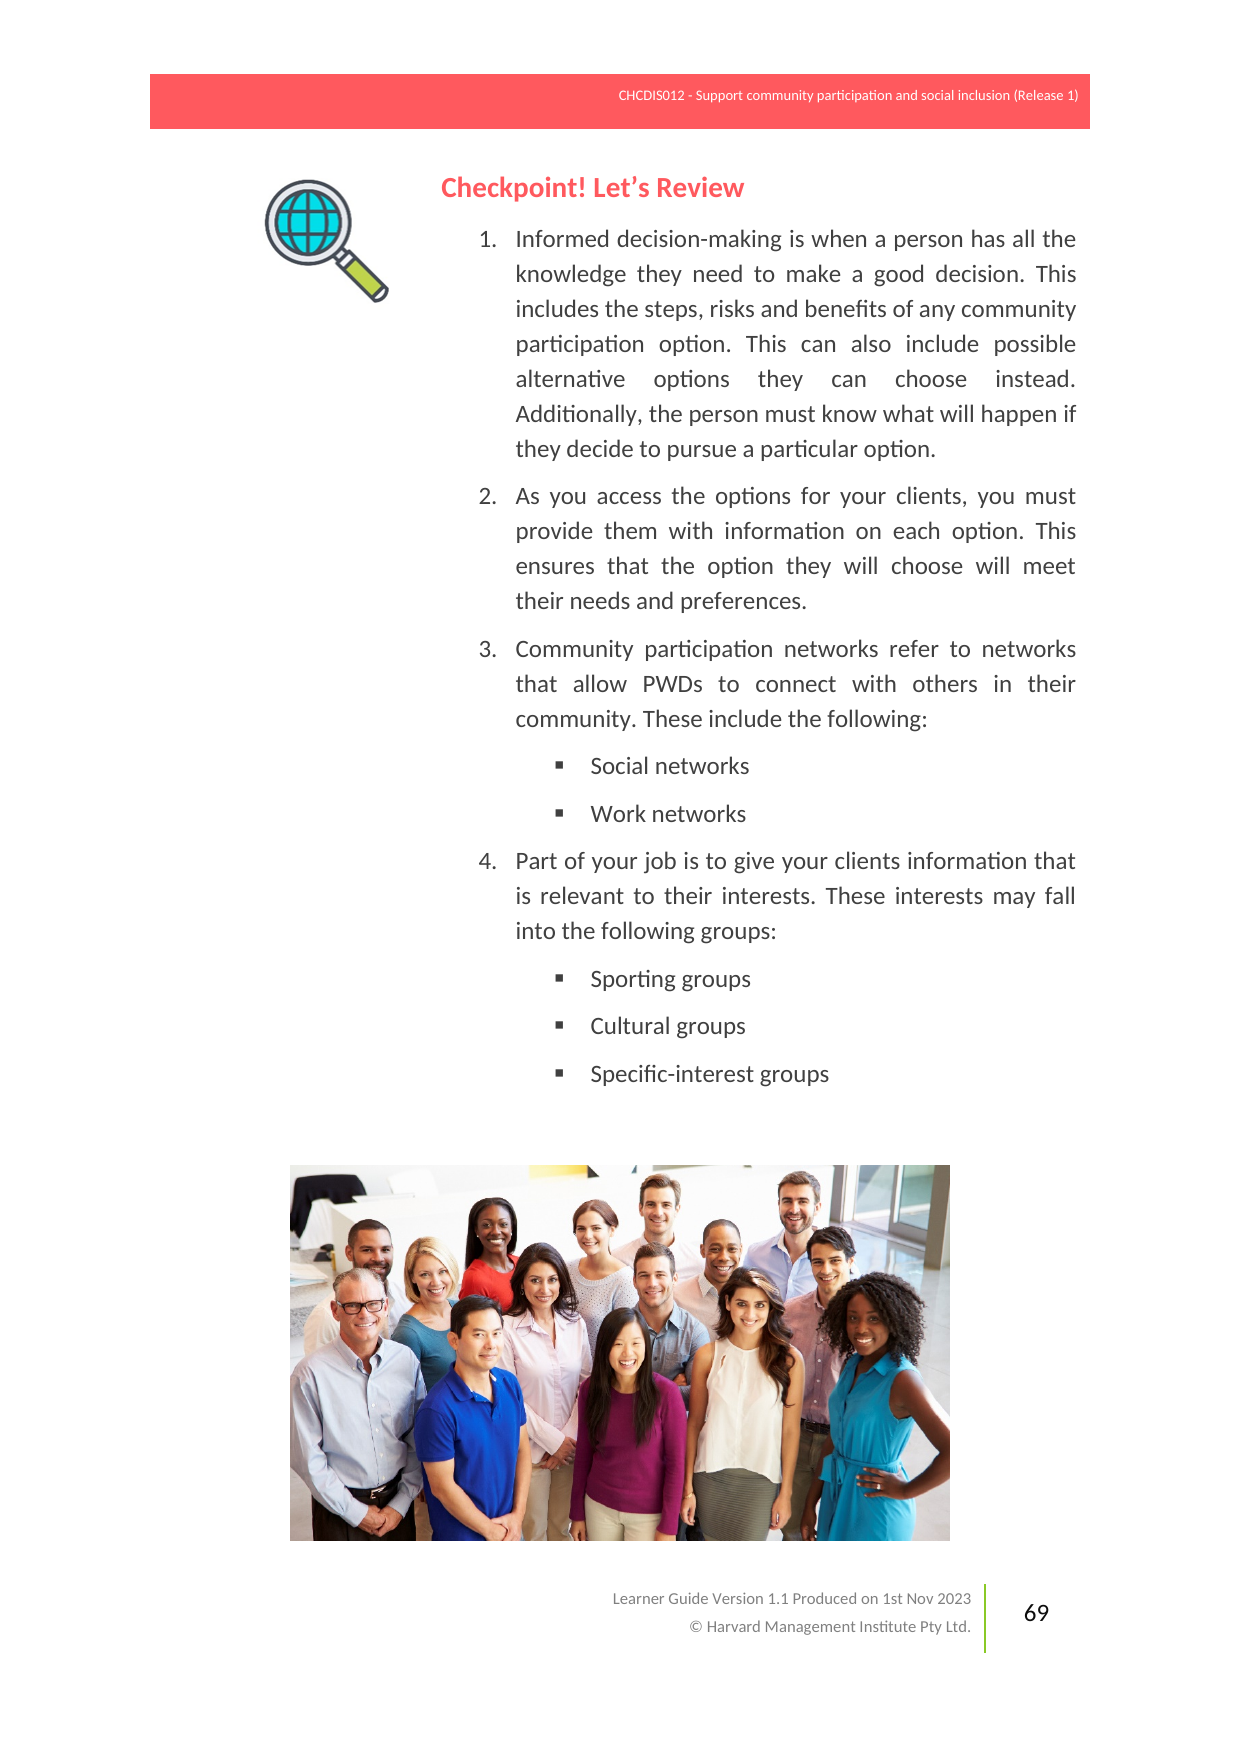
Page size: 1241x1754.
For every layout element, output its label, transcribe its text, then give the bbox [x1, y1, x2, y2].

table_header [223, 157, 430, 1105]
picture [290, 1165, 950, 1541]
table_header Checkpoint! Let’s Review Informed decision-making is when a person has all the knowledge they need to make a good decision. This includes the steps, risks and benefits of any community participation option. This can also include possible alternative options they can choose instead. Additionally, the person must know what will happen if they decide to pursue a particular option. As you access the options for your clients, you must provide them with information on each option. This ensures that the option they will choose will meet their needs and preferences. Community participation networks refer to networks that allow PWDs to connect with others in their community. These include the following: Social networks Work networks Part of your job is to give your clients information that is relevant to their interests. These interests may fall into the following groups: Sporting groups Cultural groups Specific-interest groups [430, 157, 1088, 1105]
picture [849, 1531, 856, 1541]
picture [256, 169, 397, 317]
